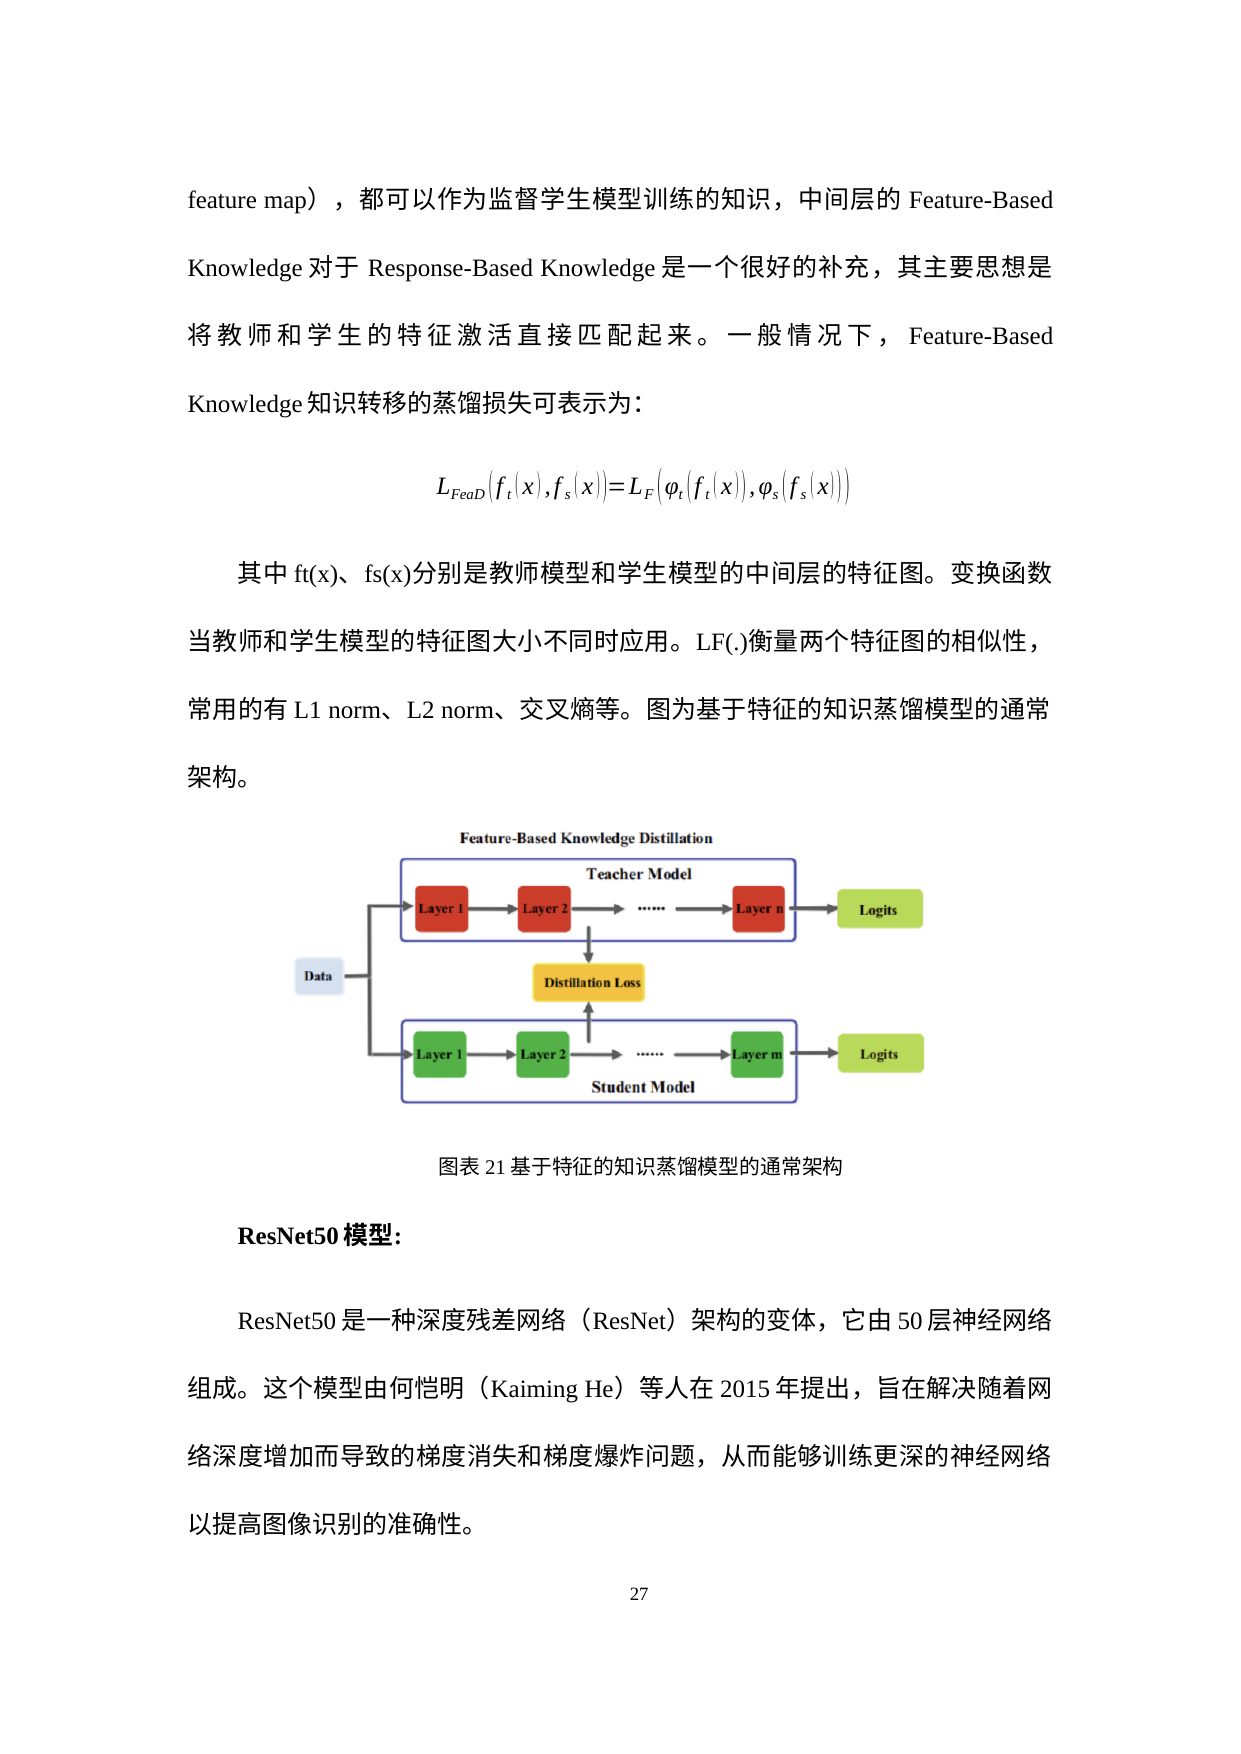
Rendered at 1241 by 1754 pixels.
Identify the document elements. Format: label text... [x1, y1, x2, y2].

text ResNet50模型: [187, 1199, 1053, 1267]
text 其中ft(x)、fs(x)分别是教师模型和学生模型的中间层的特征图。变换函数当教师和学生模型的特征图大小不同时应用。LF(.)衡量两个特征图的相似性，常用的有L1 norm、L2 norm、交叉熵等。图为基于特征的知识蒸馏模型的通常架构。 [187, 537, 1053, 809]
picture [265, 826, 1020, 1126]
text 图表 21 基于特征的知识蒸馏模型的通常架构 [187, 1149, 1053, 1183]
text ResNet50是一种深度残差网络（ResNet）架构的变体，它由50层神经网络组成。这个模型由何恺明（Kaiming He）等人在2015年提出，旨在解决随着网络深度增加而导致的梯度消失和梯度爆炸问题，从而能够训练更深的神经网络以提高图像识别的准确性。 [187, 1284, 1053, 1556]
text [187, 164, 1053, 436]
